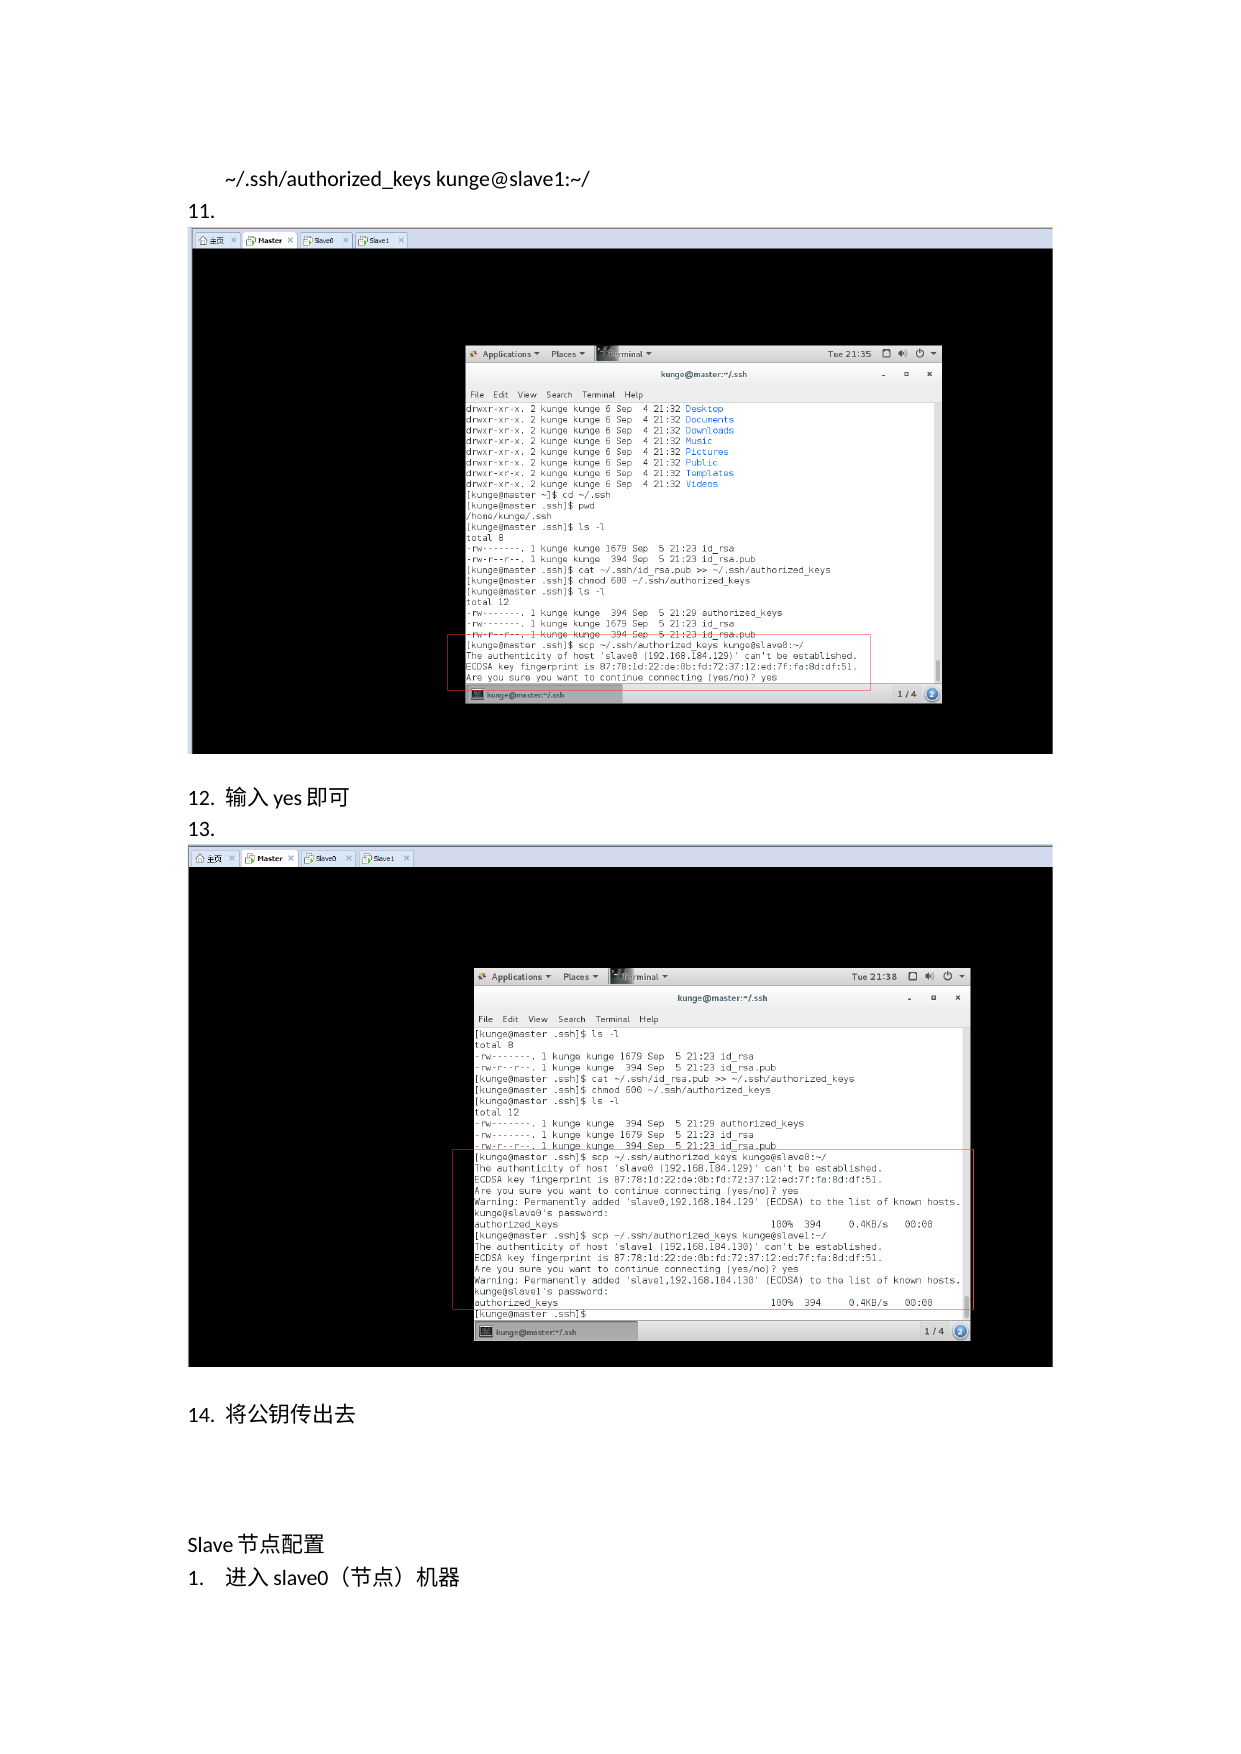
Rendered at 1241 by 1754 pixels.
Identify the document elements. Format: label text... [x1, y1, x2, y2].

picture [187, 227, 1053, 754]
list 进入slave0（节点）机器 [187, 1559, 1053, 1592]
picture [187, 844, 1053, 1367]
list 输入yes即可 [187, 779, 1053, 812]
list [187, 162, 1053, 194]
text Slave节点配置 [187, 1527, 1053, 1559]
list 将公钥传出去 [187, 1397, 1053, 1429]
